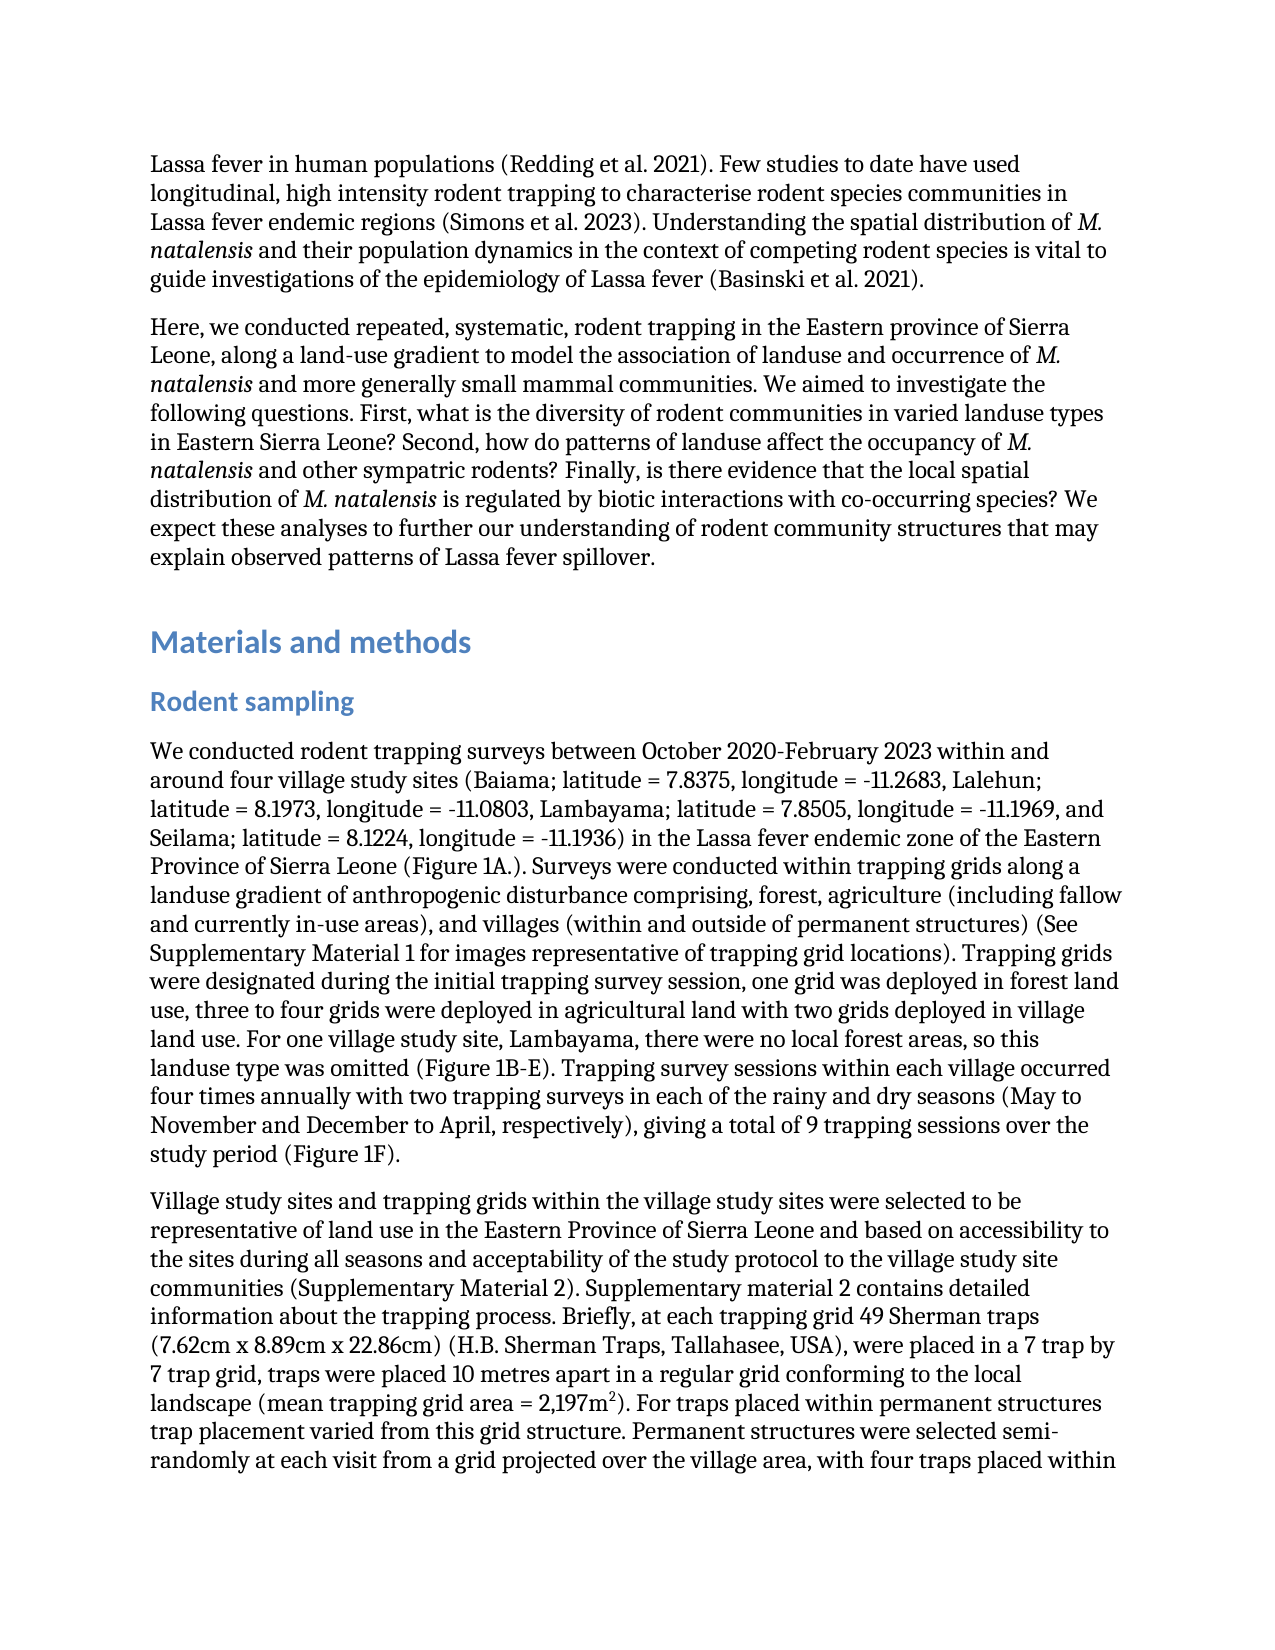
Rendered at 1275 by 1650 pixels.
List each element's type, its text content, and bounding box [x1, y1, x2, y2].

text Here, we conducted repeated, systematic, rodent trapping in the Eastern province of Sierra Leone, along a land-use gradient to model the association of landuse and occurrence of M. natalensis and more generally small mammal communities. We aimed to investigate the following questions. First, what is the diversity of rodent communities in varied landuse types in Eastern Sierra Leone? Second, how do patterns of landuse affect the occupancy of M. natalensis and other sympatric rodents? Finally, is there evidence that the local spatial distribution of M. natalensis is regulated by biotic interactions with co-occurring species? We expect these analyses to further our understanding of rodent community structures that may explain observed patterns of Lassa fever spillover. [150, 312, 1125, 571]
subtitle Rodent sampling [150, 683, 1125, 718]
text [150, 1187, 1125, 1475]
subtitle Materials and methods [150, 621, 1125, 662]
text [150, 150, 1125, 294]
text We conducted rodent trapping surveys between October 2020-February 2023 within and around four village study sites (Baiama; latitude = 7.8375, longitude = -11.2683, Lalehun; latitude = 8.1973, longitude = -11.0803, Lambayama; latitude = 7.8505, longitude = -11.1969, and Seilama; latitude = 8.1224, longitude = -11.1936) in the Lassa fever endemic zone of the Eastern Province of Sierra Leone (Figure 1A.). Surveys were conducted within trapping grids along a landuse gradient of anthropogenic disturbance comprising, forest, agriculture (including fallow and currently in-use areas), and villages (within and outside of permanent structures) (See Supplementary Material 1 for images representative of trapping grid locations). Trapping grids were designated during the initial trapping survey session, one grid was deployed in forest land use, three to four grids were deployed in agricultural land with two grids deployed in village land use. For one village study site, Lambayama, there were no local forest areas, so this landuse type was omitted (Figure 1B-E). Trapping survey sessions within each village occurred four times annually with two trapping surveys in each of the rainy and dry seasons (May to November and December to April, respectively), giving a total of 9 trapping sessions over the study period (Figure 1F). [150, 737, 1125, 1168]
